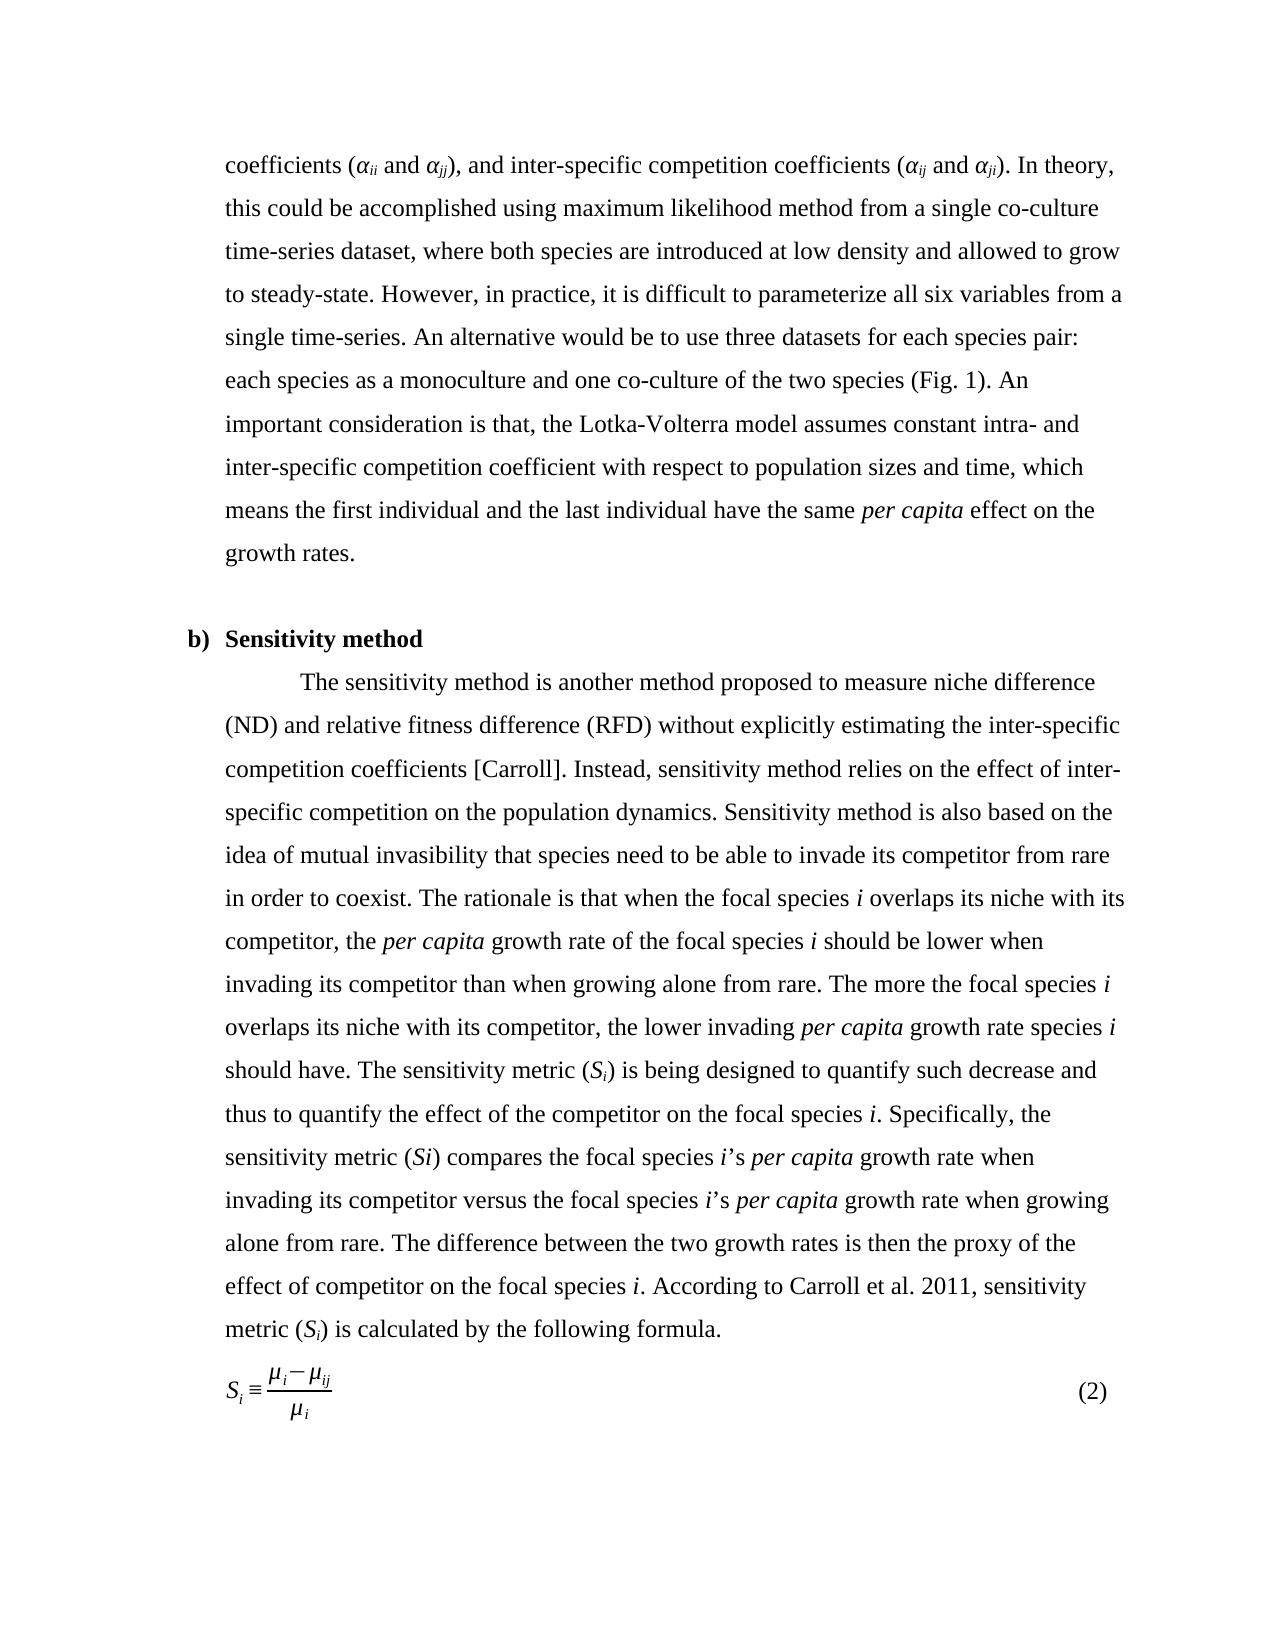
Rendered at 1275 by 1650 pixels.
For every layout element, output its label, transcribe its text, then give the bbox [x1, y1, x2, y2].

text (2) [150, 1357, 1125, 1467]
list Sensitivity method [187, 624, 1125, 653]
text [225, 150, 1125, 567]
text The sensitivity method is another method proposed to measure niche difference (ND) and relative fitness difference (RFD) without explicitly estimating the inter-specific competition coefficients [Carroll]. Instead, sensitivity method relies on the effect of inter-specific competition on the population dynamics. Sensitivity method is also based on the idea of mutual invasibility that species need to be able to invade its competitor from rare in order to coexist. The rationale is that when the focal species i overlaps its niche with its competitor, the per capita growth rate of the focal species i should be lower when invading its competitor than when growing alone from rare. The more the focal species i overlaps its niche with its competitor, the lower invading per capita growth rate species i should have. The sensitivity metric (Si) is being designed to quantify such decrease and thus to quantify the effect of the competitor on the focal species i. Specifically, the sensitivity metric (Si) compares the focal species i’s per capita growth rate when invading its competitor versus the focal species i’s per capita growth rate when growing alone from rare. The difference between the two growth rates is then the proxy of the effect of competitor on the focal species i. According to Carroll et al. 2011, sensitivity metric (Si) is calculated by the following formula. [225, 667, 1125, 1343]
